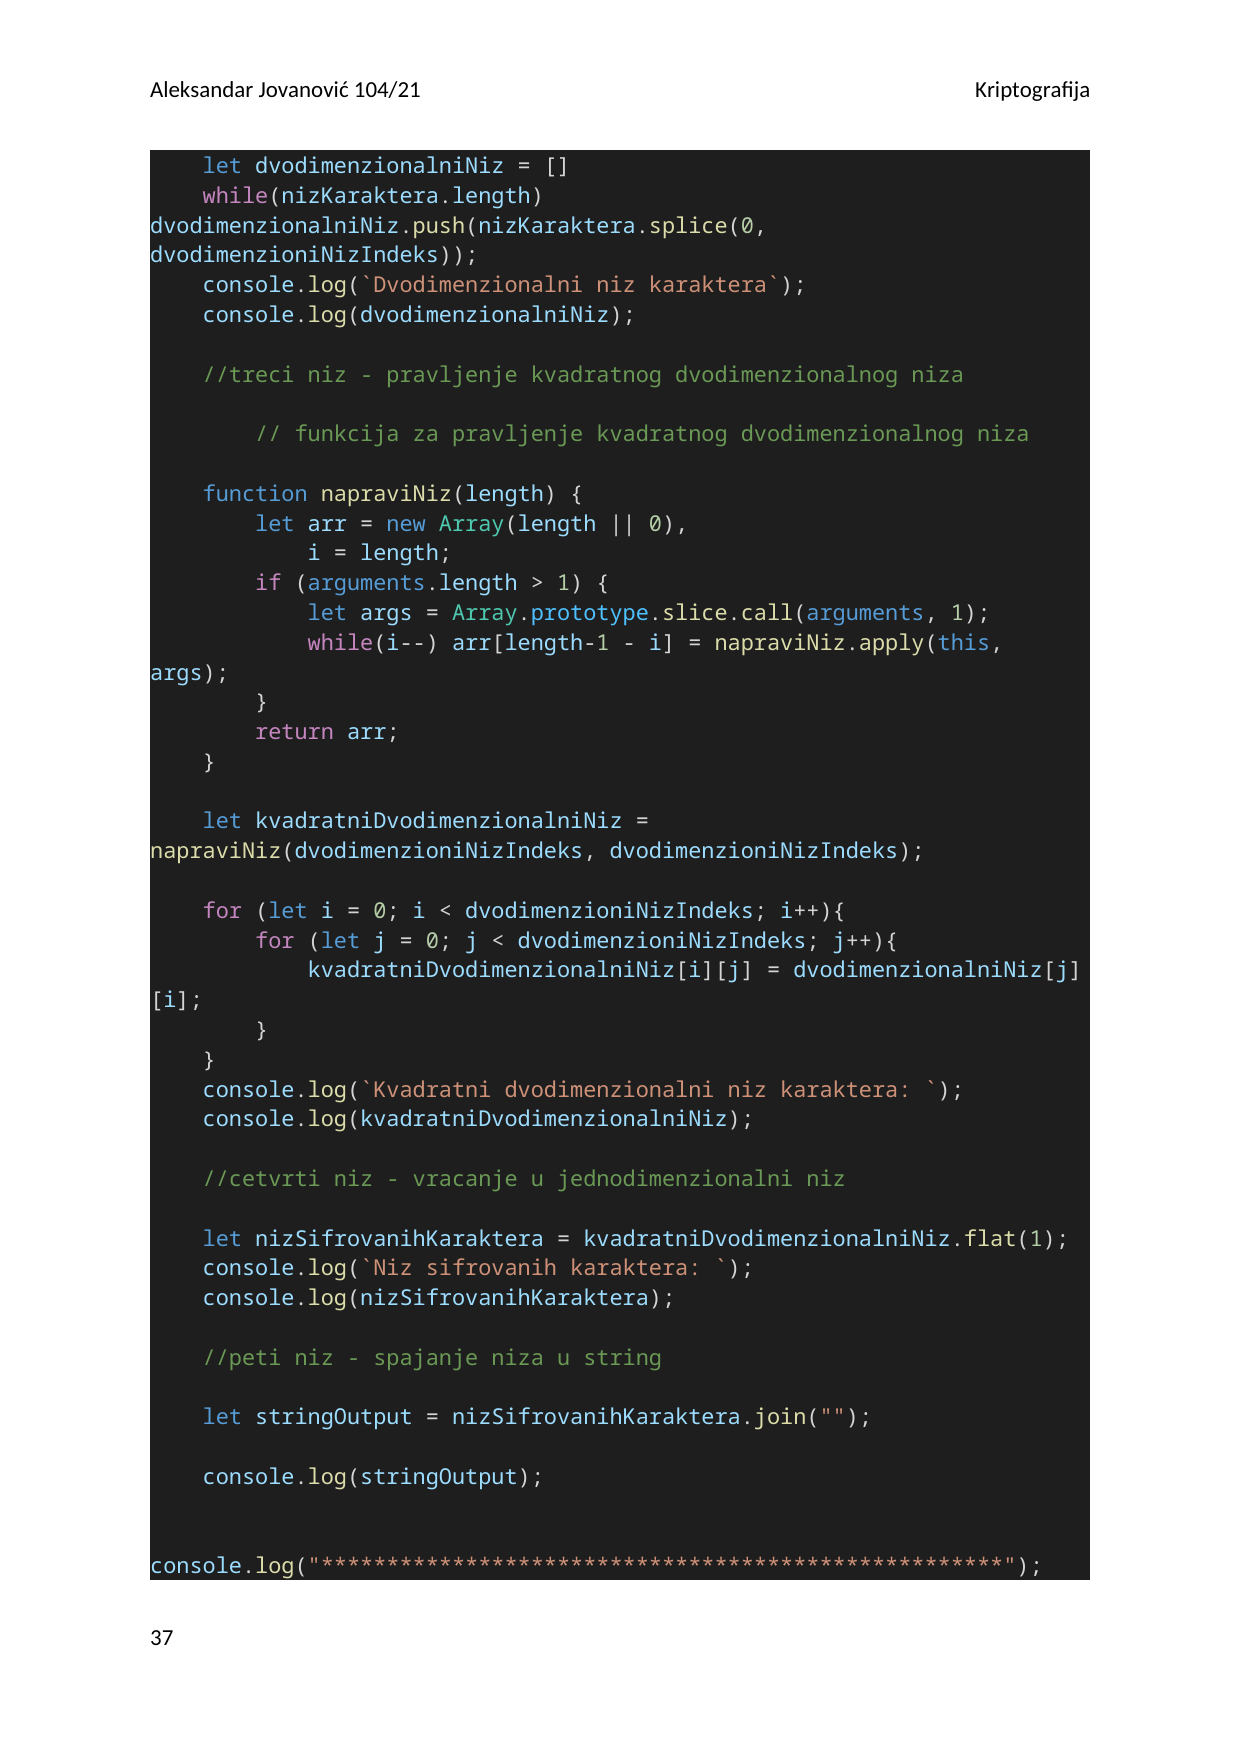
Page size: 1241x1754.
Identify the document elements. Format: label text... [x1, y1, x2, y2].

text //peti niz - spajanje niza u string [150, 1342, 1090, 1371]
text i = length; [150, 537, 1090, 567]
text let dvodimenzionalniNiz = [] [150, 150, 1090, 180]
text console.log(dvodimenzionalniNiz); [150, 299, 1090, 329]
text } [150, 1044, 1090, 1073]
text function napraviNiz(length) { [150, 478, 1090, 507]
text let arr = new Array(length || 0), [150, 507, 1090, 537]
text //cetvrti niz - vracanje u jednodimenzionalni niz [150, 1163, 1090, 1193]
text console.log(`Dvodimenzionalni niz karaktera`); [150, 269, 1090, 299]
text if (arguments.length > 1) { [150, 567, 1090, 597]
text kvadratniDvodimenzionalniNiz[i][j] = dvodimenzionalniNiz[j][i]; [150, 954, 1090, 1014]
text while(nizKaraktera.length) dvodimenzionalniNiz.push(nizKaraktera.splice(0, dvodimenzioniNizIndeks)); [150, 180, 1090, 269]
text } [150, 746, 1090, 776]
text } [150, 686, 1090, 716]
text // funkcija za pravljenje kvadratnog dvodimenzionalnog niza [150, 418, 1090, 448]
text console.log(kvadratniDvodimenzionalniNiz); [150, 1103, 1090, 1133]
text for (let i = 0; i < dvodimenzioniNizIndeks; i++){ [150, 895, 1090, 924]
text let args = Array.prototype.slice.call(arguments, 1); [150, 597, 1090, 627]
text console.log(`Kvadratni dvodimenzionalni niz karaktera: `); [150, 1073, 1090, 1103]
text let kvadratniDvodimenzionalniNiz = napraviNiz(dvodimenzioniNizIndeks, dvodimenzioniNizIndeks); [150, 805, 1090, 865]
text console.log(`Niz sifrovanih karaktera: `); [150, 1252, 1090, 1282]
text //treci niz - pravljenje kvadratnog dvodimenzionalnog niza [150, 358, 1090, 388]
text while(i--) arr[length-1 - i] = napraviNiz.apply(this, args); [150, 627, 1090, 686]
text let stringOutput = nizSifrovanihKaraktera.join(""); [150, 1401, 1090, 1431]
text console.log("****************************************************"); [150, 1520, 1090, 1580]
text let nizSifrovanihKaraktera = kvadratniDvodimenzionalniNiz.flat(1); [150, 1222, 1090, 1252]
text return arr; [150, 716, 1090, 746]
text } [150, 1014, 1090, 1044]
text console.log(nizSifrovanihKaraktera); [150, 1282, 1090, 1312]
text for (let j = 0; j < dvodimenzioniNizIndeks; j++){ [150, 924, 1090, 954]
text console.log(stringOutput); [150, 1461, 1090, 1491]
